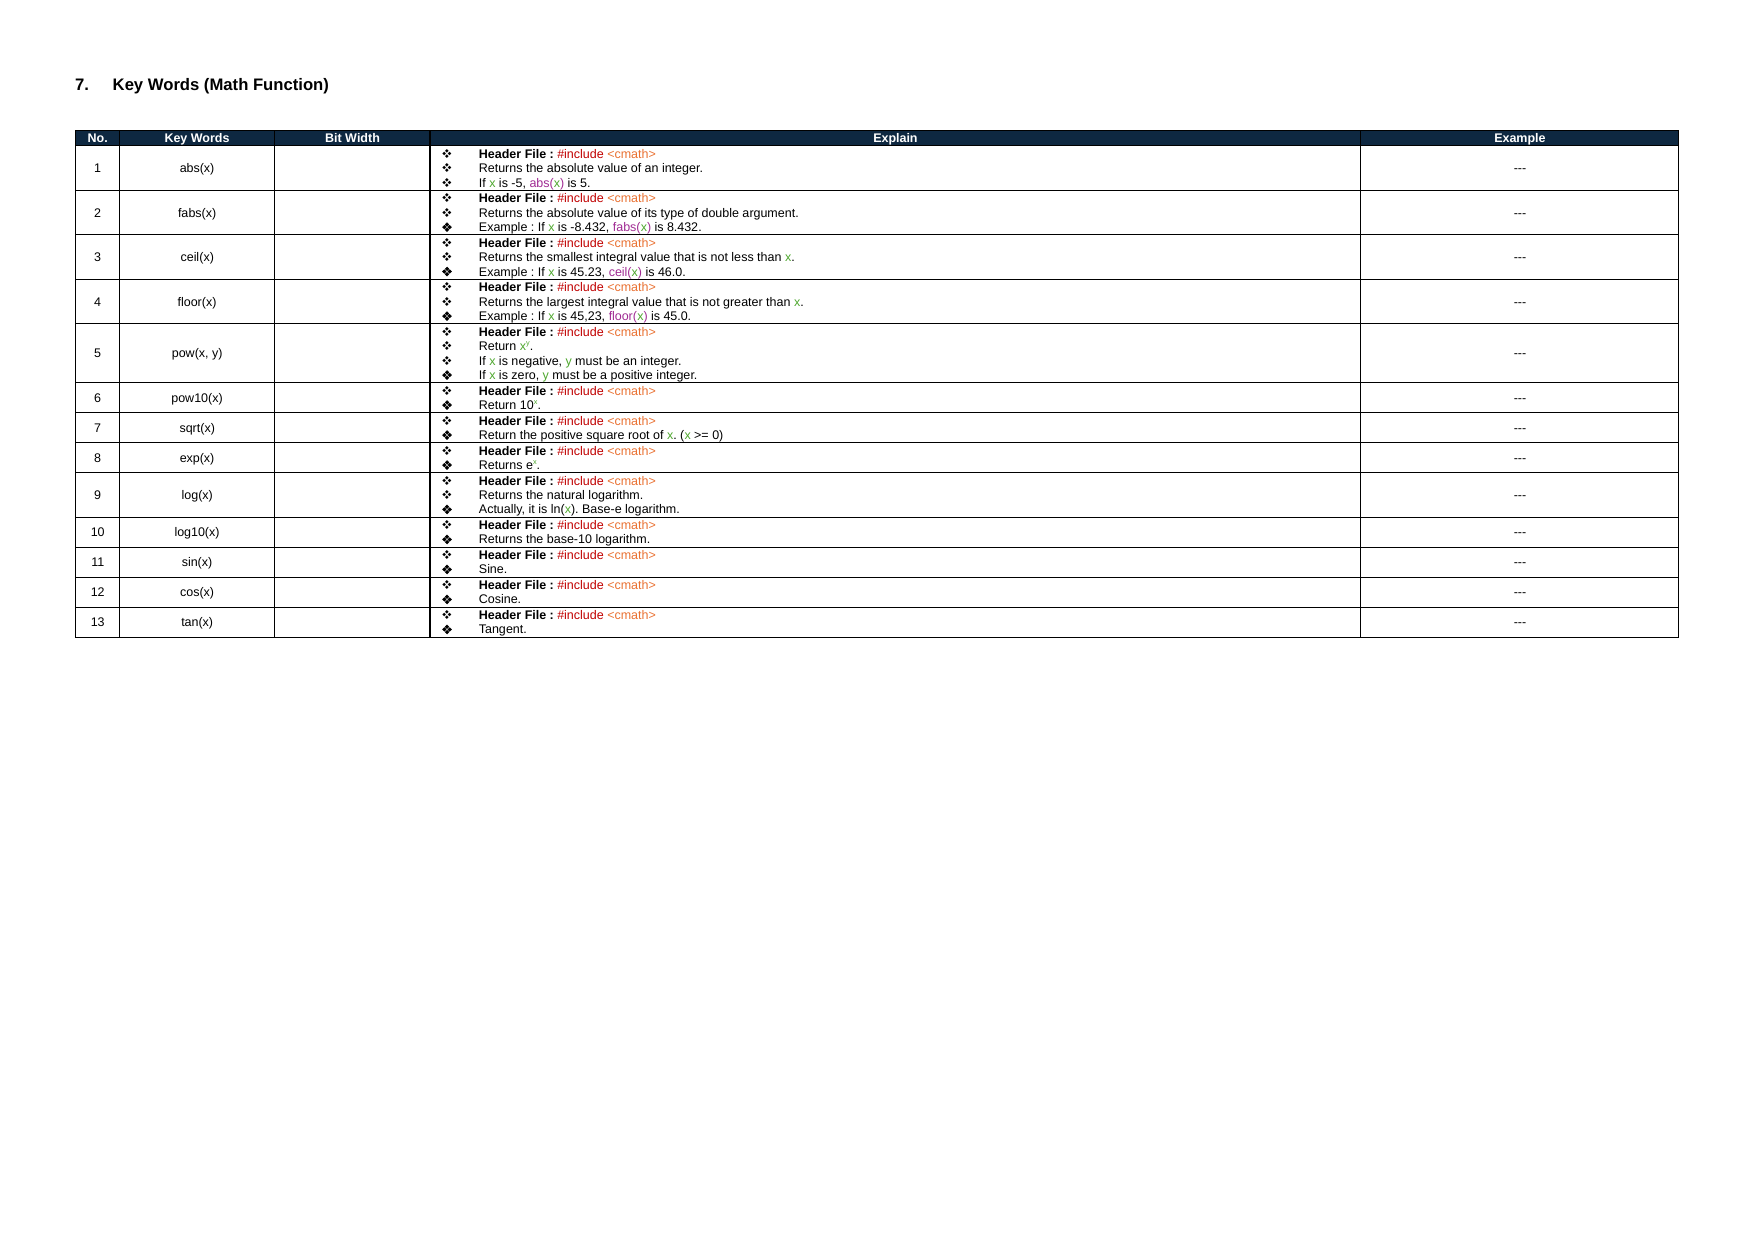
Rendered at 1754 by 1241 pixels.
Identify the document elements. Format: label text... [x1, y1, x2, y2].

table_cell 2 [76, 191, 119, 234]
table_cell [275, 518, 429, 547]
table_cell [275, 191, 429, 234]
table_cell Header File : #include <cmath> Cosine. [431, 578, 1360, 607]
table_cell [275, 548, 429, 577]
table_cell Header File : #include <cmath> Return xy. If x is negative, y must be an integer. If x is zero, y must be a positive integer. [431, 324, 1360, 382]
table_cell --- [1361, 578, 1678, 607]
table_cell tan(x) [120, 608, 274, 637]
table_cell [275, 578, 429, 607]
table_cell Header File : #include <cmath> Returns the absolute value of an integer. If x is -5, abs(x) is 5. [431, 146, 1360, 190]
table_cell --- [1361, 383, 1678, 412]
table_cell --- [1361, 413, 1678, 442]
table_cell --- [1361, 473, 1678, 517]
table_cell --- [1361, 280, 1678, 323]
table_cell 1 [76, 146, 119, 190]
table_cell [275, 324, 429, 382]
table_cell [275, 280, 429, 323]
table_cell sin(x) [120, 548, 274, 577]
table_cell 12 [76, 578, 119, 607]
table_cell 7 [76, 413, 119, 442]
table_cell Header File : #include <cmath> Returns the natural logarithm. Actually, it is ln(x). Base-e logarithm. [431, 473, 1360, 517]
table_header Explain [431, 131, 1360, 145]
table_cell 11 [76, 548, 119, 577]
table_cell [275, 383, 429, 412]
table_cell 6 [76, 383, 119, 412]
table_cell --- [1361, 518, 1678, 547]
table_cell [275, 413, 429, 442]
table_cell Header File : #include <cmath> Returns the smallest integral value that is not less than x. Example : If x is 45.23, ceil(x) is 46.0. [431, 235, 1360, 279]
table_cell Header File : #include <cmath> Sine. [431, 548, 1360, 577]
table_cell Header File : #include <cmath> Returns the absolute value of its type of double argument. Example : If x is -8.432, fabs(x) is 8.432. [431, 191, 1360, 234]
subtitle Key Words (Math Function) [75, 75, 1679, 94]
table_cell Header File : #include <cmath> Returns the base-10 logarithm. [431, 518, 1360, 547]
table_cell --- [1361, 235, 1678, 279]
table_cell fabs(x) [120, 191, 274, 234]
table_cell --- [1361, 191, 1678, 234]
table_cell --- [1361, 608, 1678, 637]
table_cell Header File : #include <cmath> Returns the largest integral value that is not greater than x. Example : If x is 45,23, floor(x) is 45.0. [431, 280, 1360, 323]
table_cell --- [1361, 548, 1678, 577]
table_cell 9 [76, 473, 119, 517]
table_cell [275, 443, 429, 472]
table_header Bit Width [275, 131, 429, 145]
table_header Key Words [120, 131, 274, 145]
table_cell log10(x) [120, 518, 274, 547]
table_cell 13 [76, 608, 119, 637]
table_cell pow10(x) [120, 383, 274, 412]
table_cell 8 [76, 443, 119, 472]
table_cell 5 [76, 324, 119, 382]
table_cell Header File : #include <cmath> Tangent. [431, 608, 1360, 637]
table_cell --- [1361, 146, 1678, 190]
table_cell 10 [76, 518, 119, 547]
table_cell abs(x) [120, 146, 274, 190]
table_cell [275, 235, 429, 279]
table_cell pow(x, y) [120, 324, 274, 382]
table_cell Header File : #include <cmath> Return 10x. [431, 383, 1360, 412]
table_cell Header File : #include <cmath> Returns ex. [431, 443, 1360, 472]
table_cell 3 [76, 235, 119, 279]
table_cell Header File : #include <cmath> Return the positive square root of x. (x >= 0) [431, 413, 1360, 442]
table_cell --- [1361, 443, 1678, 472]
table_cell floor(x) [120, 280, 274, 323]
table_cell cos(x) [120, 578, 274, 607]
table_header No. [76, 131, 119, 145]
table_cell exp(x) [120, 443, 274, 472]
table_header Example [1361, 131, 1678, 145]
table_cell ceil(x) [120, 235, 274, 279]
table_cell [275, 146, 429, 190]
table_cell sqrt(x) [120, 413, 274, 442]
table_cell 4 [76, 280, 119, 323]
table_cell [275, 608, 429, 637]
table_cell --- [1361, 324, 1678, 382]
table_cell log(x) [120, 473, 274, 517]
table_cell [275, 473, 429, 517]
